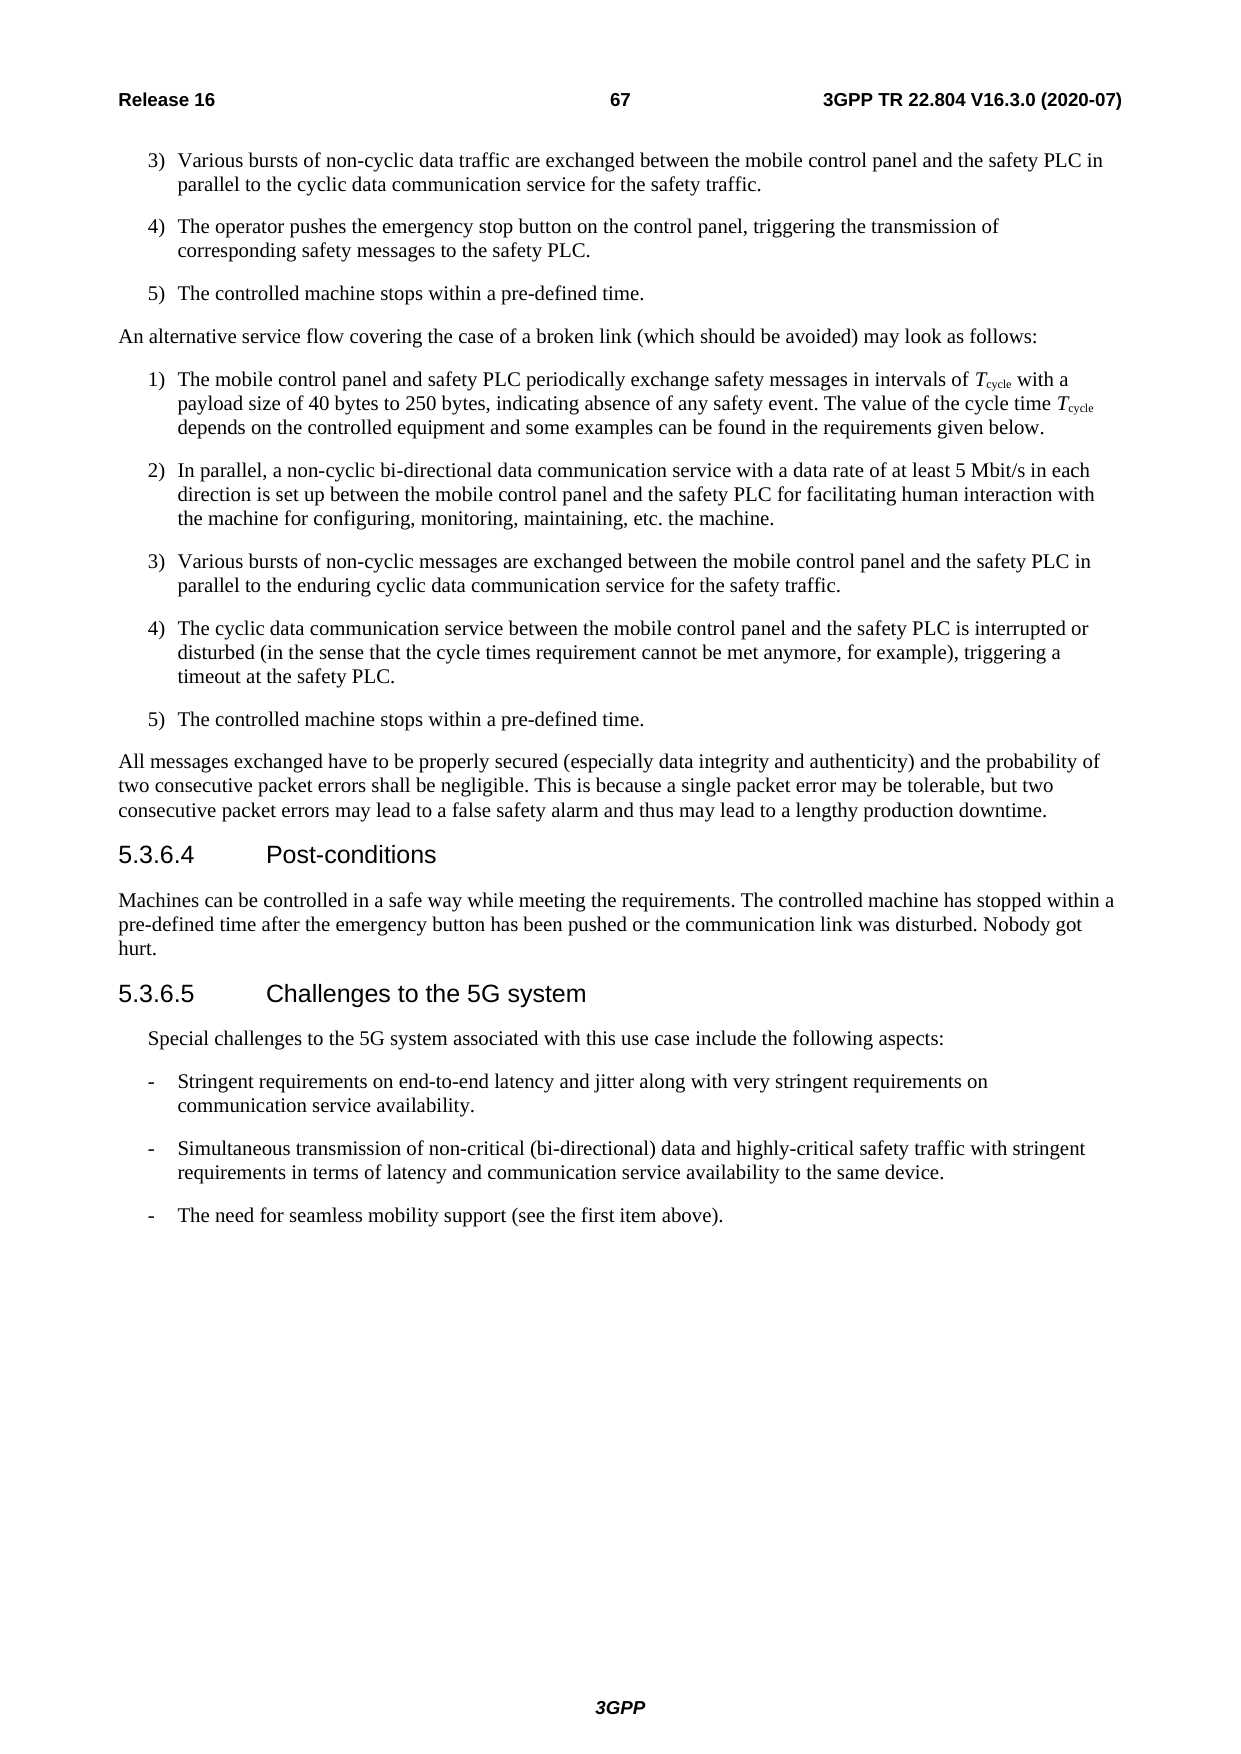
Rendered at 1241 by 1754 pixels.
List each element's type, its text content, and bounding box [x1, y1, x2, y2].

text An alternative service flow covering the case of a broken link (which should be avoided) may look as follows: [118, 324, 1122, 348]
text All messages exchanged have to be properly secured (especially data integrity and authenticity) and the probability of two consecutive packet errors shall be negligible. This is because a single packet error may be tolerable, but two consecutive packet errors may lead to a false safety alarm and thus may lead to a lengthy production downtime. [118, 749, 1122, 822]
text 3) Various bursts of non-cyclic data traffic are exchanged between the mobile control panel and the safety PLC in parallel to the cyclic data communication service for the safety traffic. [148, 147, 1122, 196]
text 3) Various bursts of non-cyclic messages are exchanged between the mobile control panel and the safety PLC in parallel to the enduring cyclic data communication service for the safety traffic. [148, 549, 1122, 597]
text - Stringent requirements on end-to-end latency and jitter along with very stringent requirements on communication service availability. [148, 1069, 1122, 1117]
text 4) The cyclic data communication service between the mobile control panel and the safety PLC is interrupted or disturbed (in the sense that the cycle times requirement cannot be met anymore, for example), triggering a timeout at the safety PLC. [148, 616, 1122, 688]
text 5) The controlled machine stops within a pre-defined time. [148, 281, 1122, 305]
subtitle 5.3.6.4 Post-conditions [118, 840, 1122, 869]
text 4) The operator pushes the emergency stop button on the control panel, triggering the transmission of corresponding safety messages to the safety PLC. [148, 214, 1122, 262]
text Special challenges to the 5G system associated with this use case include the following aspects: [148, 1026, 1122, 1050]
text 5) The controlled machine stops within a pre-defined time. [148, 707, 1122, 731]
text Machines can be controlled in a safe way while meeting the requirements. The controlled machine has stopped within a pre-defined time after the emergency button has been pushed or the communication link was disturbed. Nobody got hurt. [118, 888, 1122, 960]
text - The need for seamless mobility support (see the first item above). [148, 1203, 1122, 1227]
text - Simultaneous transmission of non-critical (bi-directional) data and highly-critical safety traffic with stringent requirements in terms of latency and communication service availability to the same device. [148, 1136, 1122, 1184]
subtitle 5.3.6.5 Challenges to the 5G system [118, 979, 1122, 1007]
